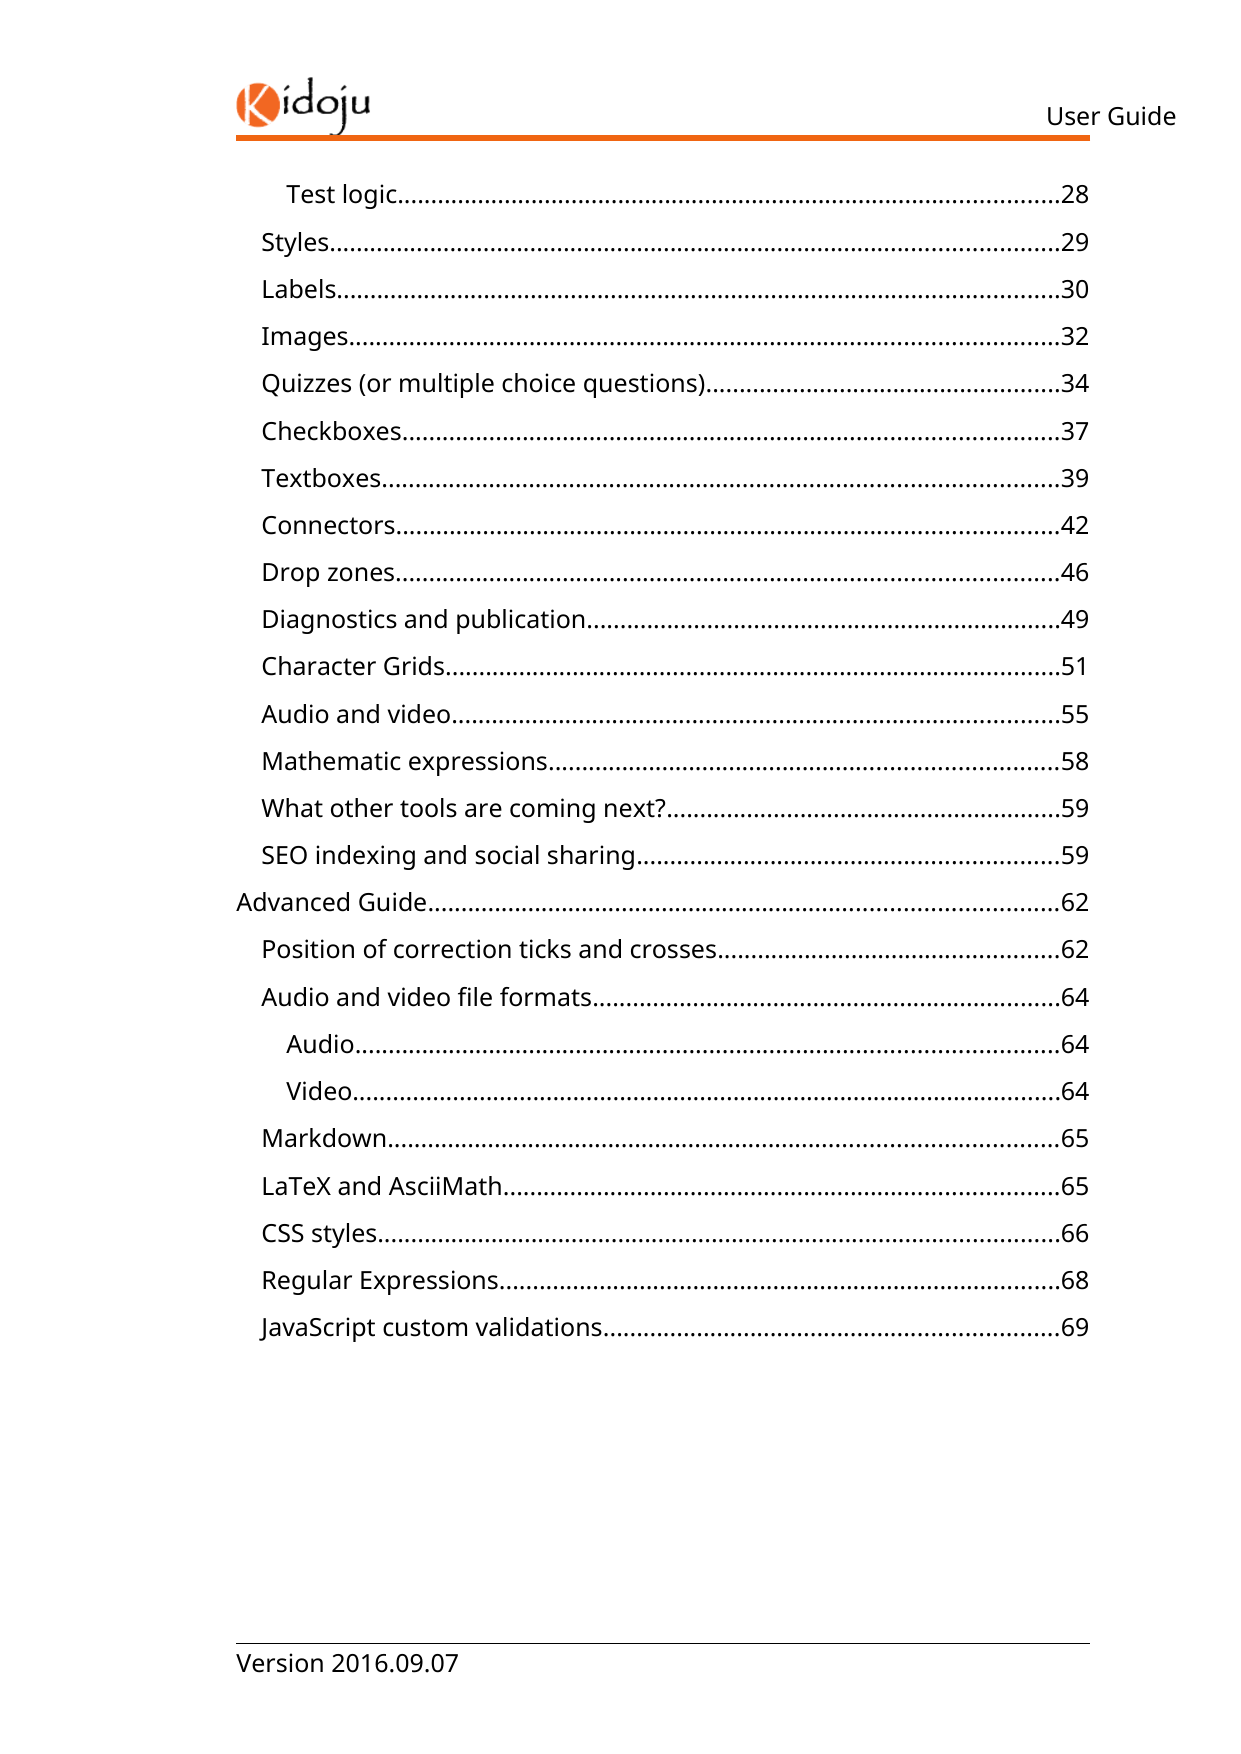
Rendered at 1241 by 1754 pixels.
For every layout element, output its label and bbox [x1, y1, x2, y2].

picture [236, 76, 371, 135]
